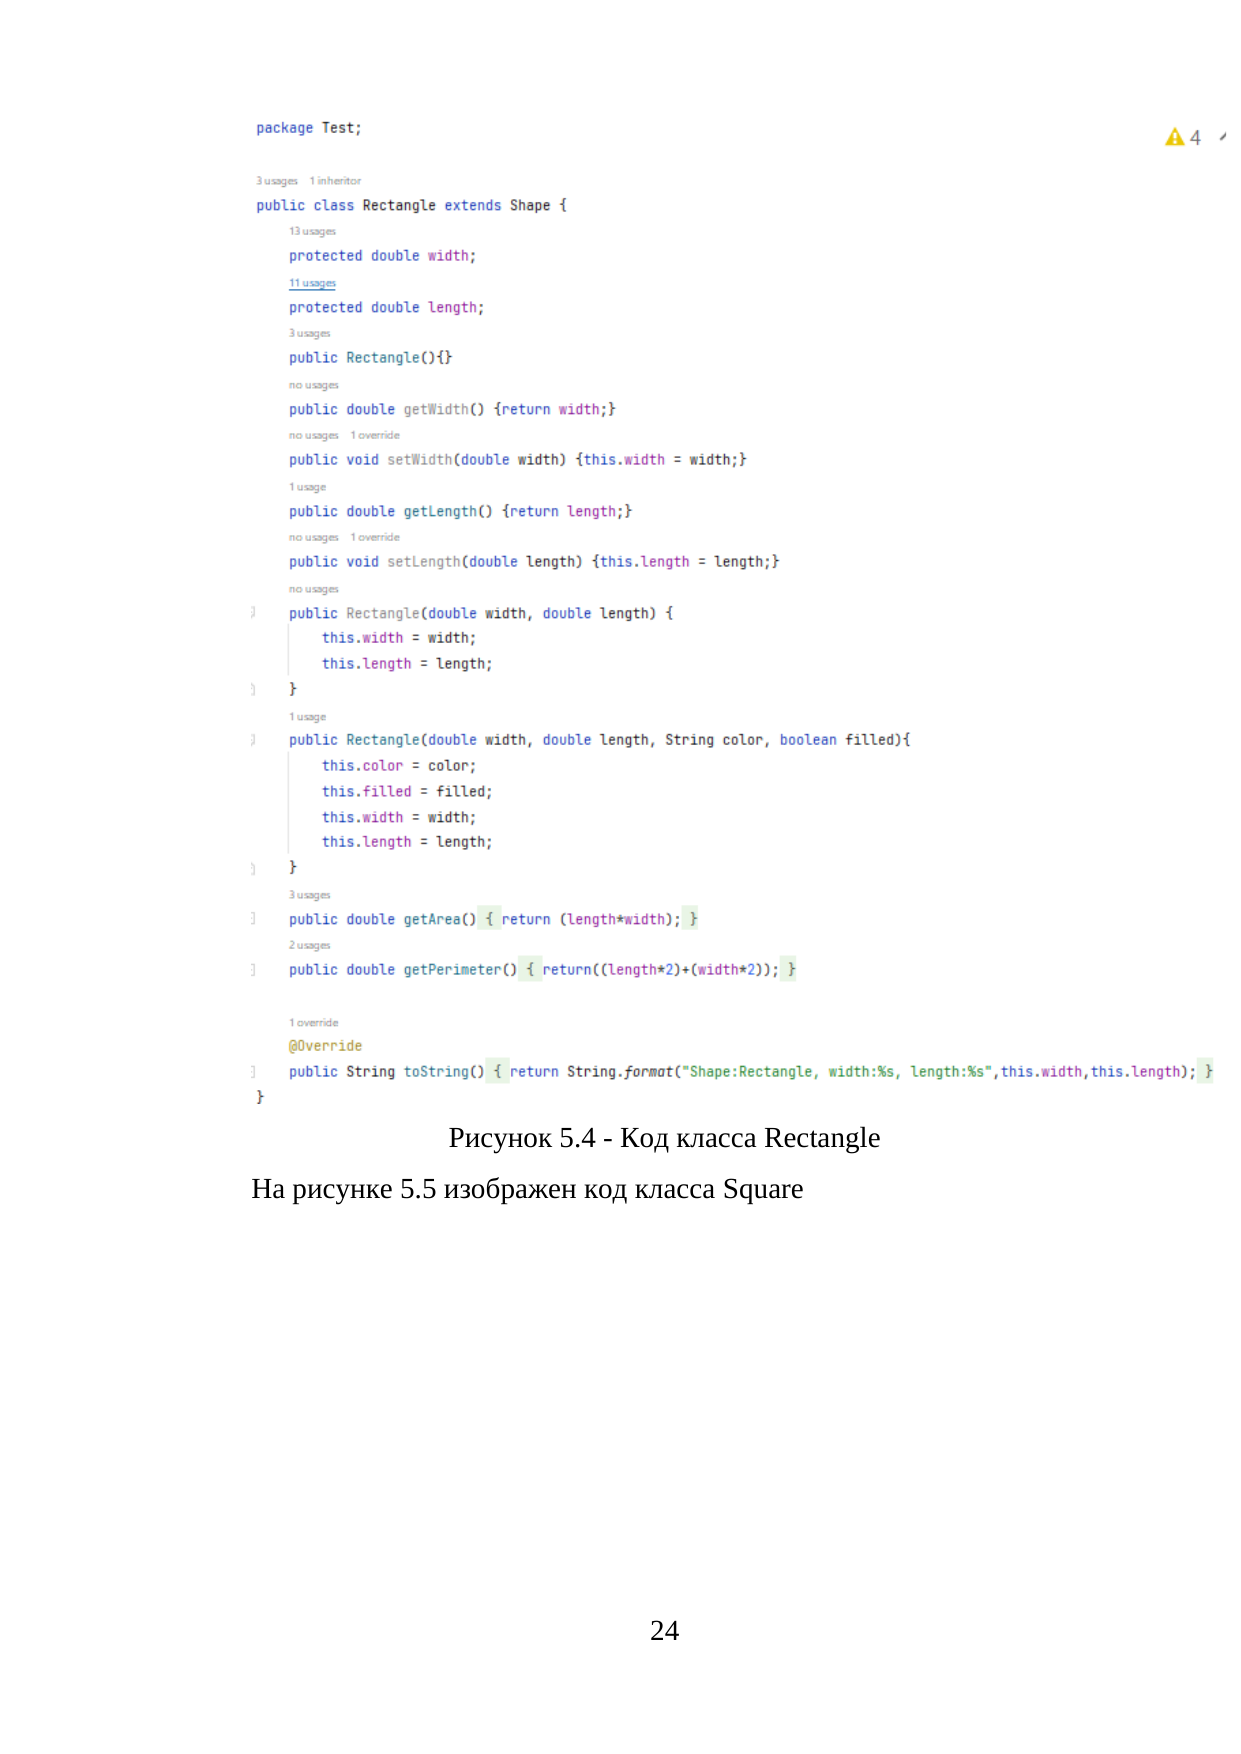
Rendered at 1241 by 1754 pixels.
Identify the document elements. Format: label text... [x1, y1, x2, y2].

text Рисунок 5.4 - Код класса Rectangle [177, 1121, 1152, 1154]
text На рисунке 5.5 изображен код класса Square [177, 1171, 1152, 1204]
picture [251, 118, 1227, 1104]
